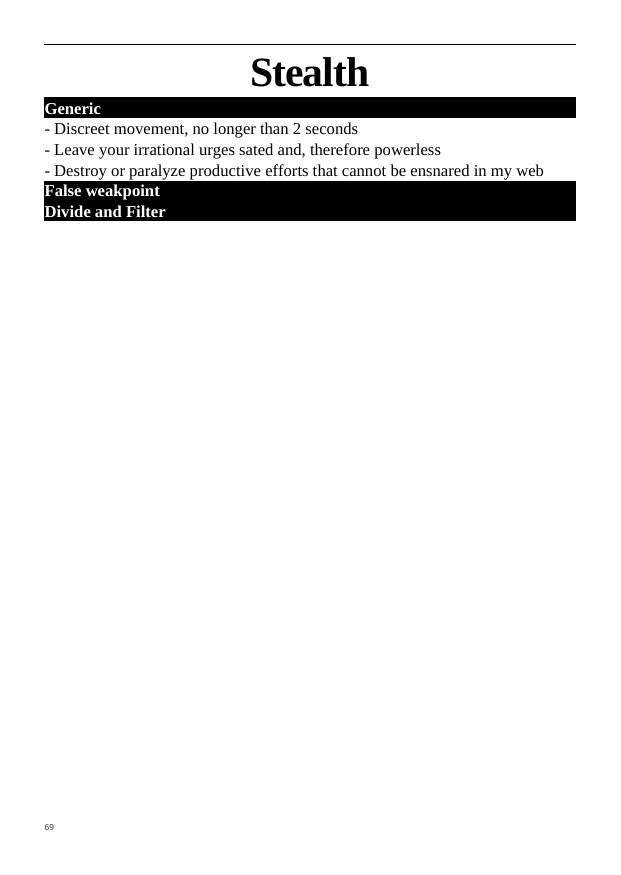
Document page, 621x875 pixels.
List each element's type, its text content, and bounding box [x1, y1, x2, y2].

text - Leave your irrational urges sated and, therefore powerless [44, 140, 576, 159]
subtitle Generic [44, 98, 576, 118]
text - Discreet movement, no longer than 2 seconds [44, 119, 576, 138]
subtitle Divide and Filter [44, 202, 576, 221]
text - Destroy or paralyze productive efforts that cannot be ensnared in my web [44, 160, 576, 179]
subtitle False weakpoint [44, 181, 576, 200]
subtitle Stealth [44, 45, 576, 97]
